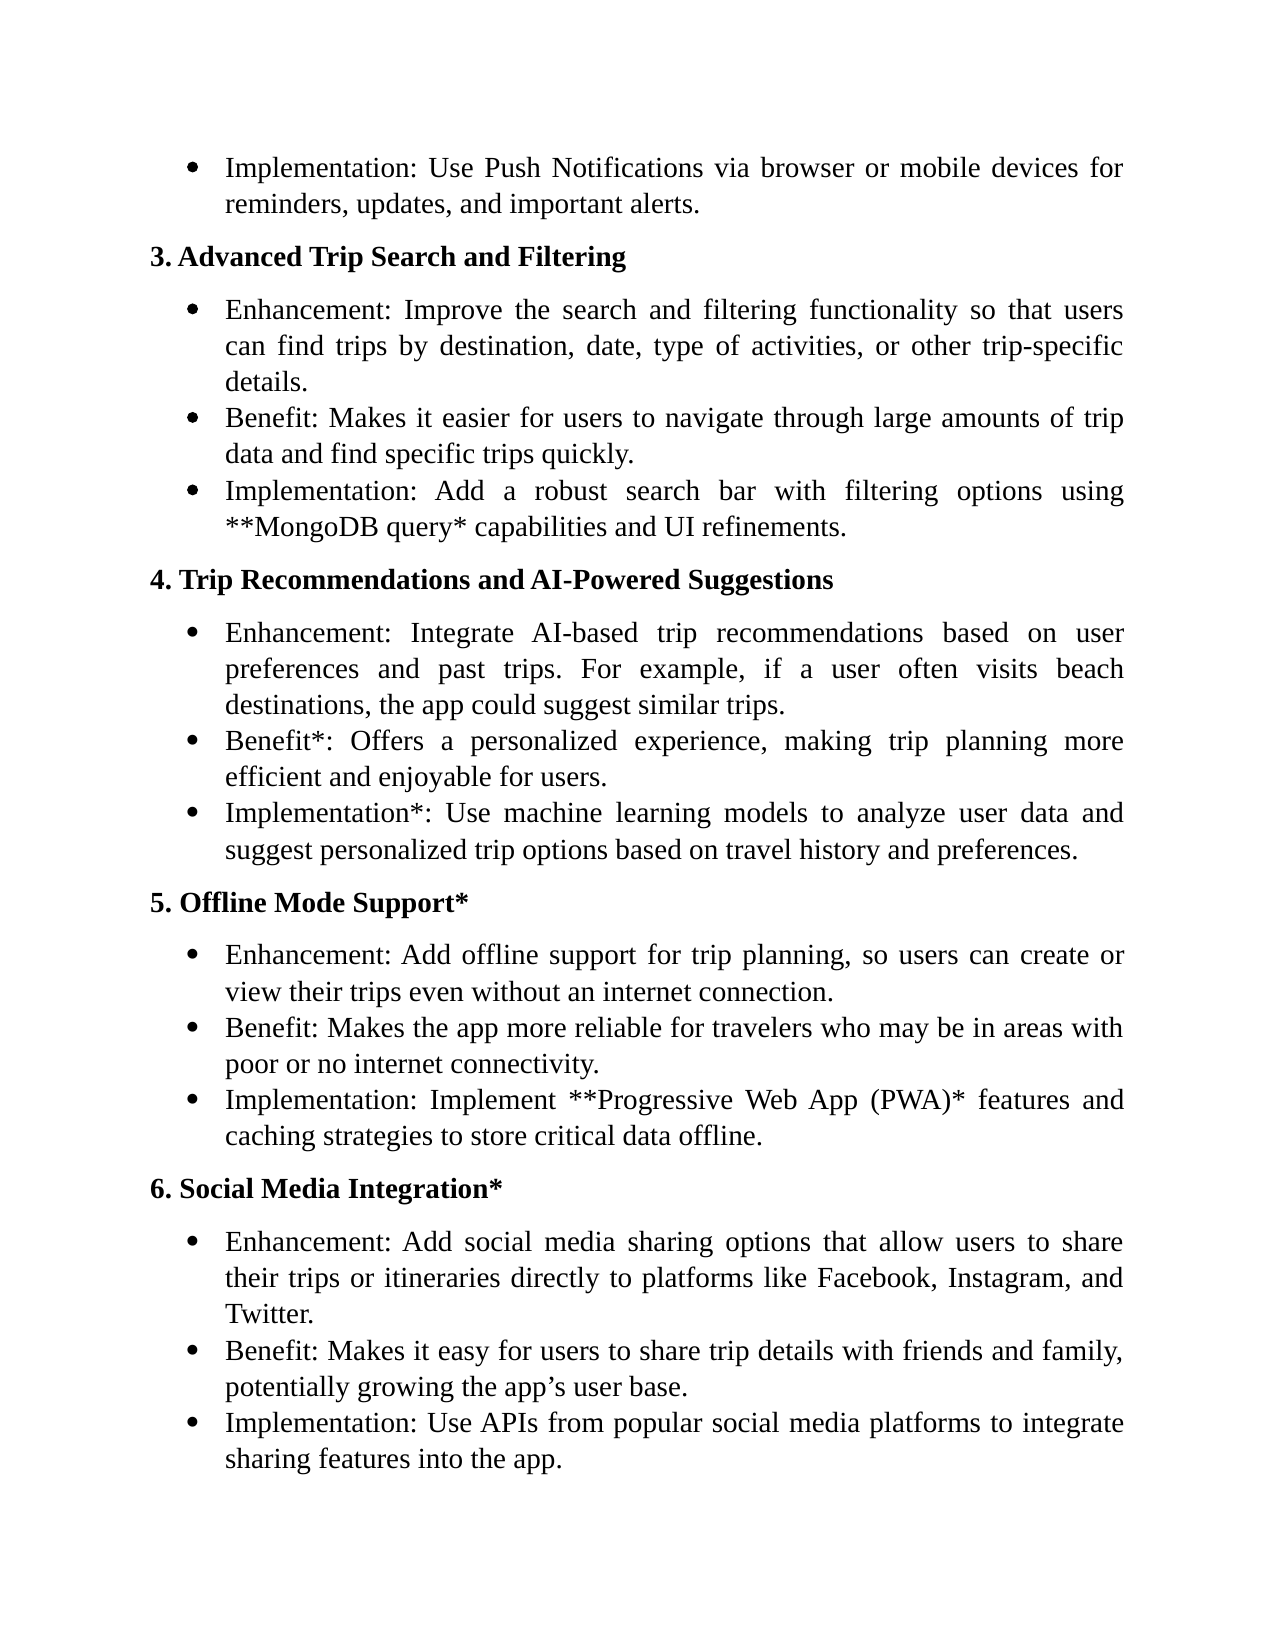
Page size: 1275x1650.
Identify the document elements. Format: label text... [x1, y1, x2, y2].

list Benefit*: Offers a personalized experience, making trip planning more efficient and enjoyable for users. [187, 723, 1125, 793]
list Implementation: Use APIs from popular social media platforms to integrate sharing features into the app. [187, 1405, 1125, 1475]
list Implementation: Use Push Notifications via browser or mobile devices for reminders, updates, and important alerts. [187, 150, 1125, 220]
list Implementation: Implement **Progressive Web App (PWA)* features and caching strategies to store critical data offline. [187, 1082, 1125, 1152]
list Enhancement: Integrate AI-based trip recommendations based on user preferences and past trips. For example, if a user often visits beach destinations, the app could suggest similar trips. [187, 615, 1125, 721]
list Benefit: Makes it easier for users to navigate through large amounts of trip data and find specific trips quickly. [187, 400, 1125, 470]
list Benefit: Makes the app more reliable for travelers who may be in areas with poor or no internet connectivity. [187, 1010, 1125, 1080]
text 3. Advanced Trip Search and Filtering [150, 239, 1125, 273]
list Enhancement: Add social media sharing options that allow users to share their trips or itineraries directly to platforms like Facebook, Instagram, and Twitter. [187, 1224, 1125, 1330]
list Enhancement: Add offline support for trip planning, so users can create or view their trips even without an internet connection. [187, 937, 1125, 1007]
text 4. Trip Recommendations and AI-Powered Suggestions [150, 562, 1125, 595]
list Enhancement: Improve the search and filtering functionality so that users can find trips by destination, date, type of activities, or other trip-specific details. [187, 292, 1125, 398]
text 6. Social Media Integration* [150, 1171, 1125, 1205]
list Implementation: Add a robust search bar with filtering options using **MongoDB query* capabilities and UI refinements. [187, 473, 1125, 543]
list Benefit: Makes it easy for users to share trip details with friends and family, potentially growing the app’s user base. [187, 1333, 1125, 1402]
list Implementation*: Use machine learning models to analyze user data and suggest personalized trip options based on travel history and preferences. [187, 796, 1125, 865]
text 5. Offline Mode Support* [150, 885, 1125, 918]
